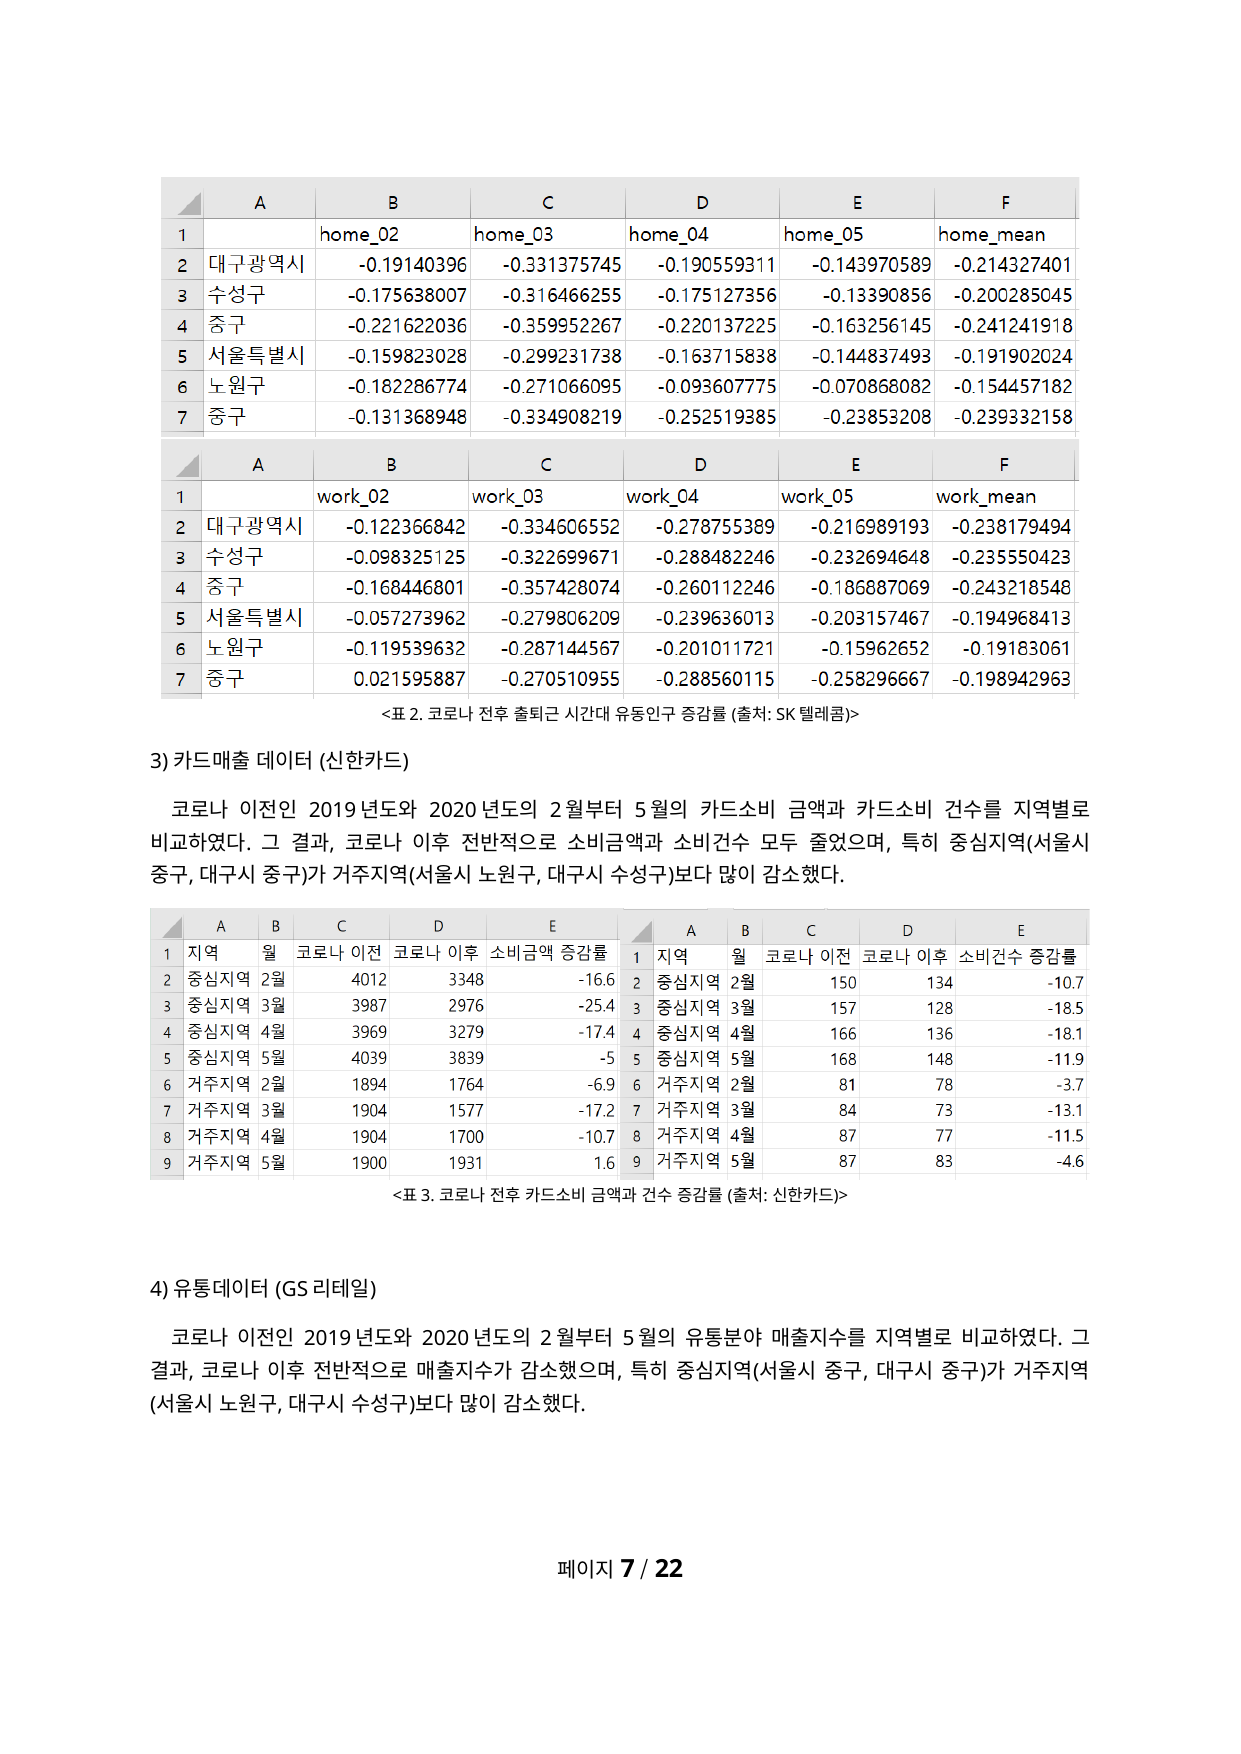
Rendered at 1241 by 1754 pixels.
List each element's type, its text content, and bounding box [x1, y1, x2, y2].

text 4) 유통데이터 (GS리테일) [150, 1272, 1090, 1302]
text 코로나 이전인 2019년도와 2020년도의 2월부터 5월의 유통분야 매출지수를 지역별로 비교하였다. 그 결과, 코로나 이후 전반적으로 매출지수가 감소했으며, 특히 중심지역(서울시 중구, 대구시 중구)가 거주지역(서울시 노원구, 대구시 수성구)보다 많이 감소했다. [150, 1321, 1090, 1417]
picture [161, 439, 1080, 699]
picture [161, 177, 1080, 437]
picture [150, 908, 1090, 1180]
text <표3. 코로나 전후 카드소비 금액과 건수 증감률 (출처: 신한카드)> [150, 1182, 1090, 1206]
text 3) 카드매출 데이터 (신한카드) [150, 744, 1090, 774]
text 코로나 이전인 2019년도와 2020년도의 2월부터 5월의 카드소비 금액과 카드소비 건수를 지역별로 비교하였다. 그 결과, 코로나 이후 전반적으로 소비금액과 소비건수 모두 줄었으며, 특히 중심지역(서울시 중구, 대구시 중구)가 거주지역(서울시 노원구, 대구시 수성구)보다 많이 감소했다. [150, 793, 1090, 889]
text <표2. 코로나 전후 출퇴근 시간대 유동인구 증감률 (출처: SK텔레콤)> [150, 701, 1090, 725]
